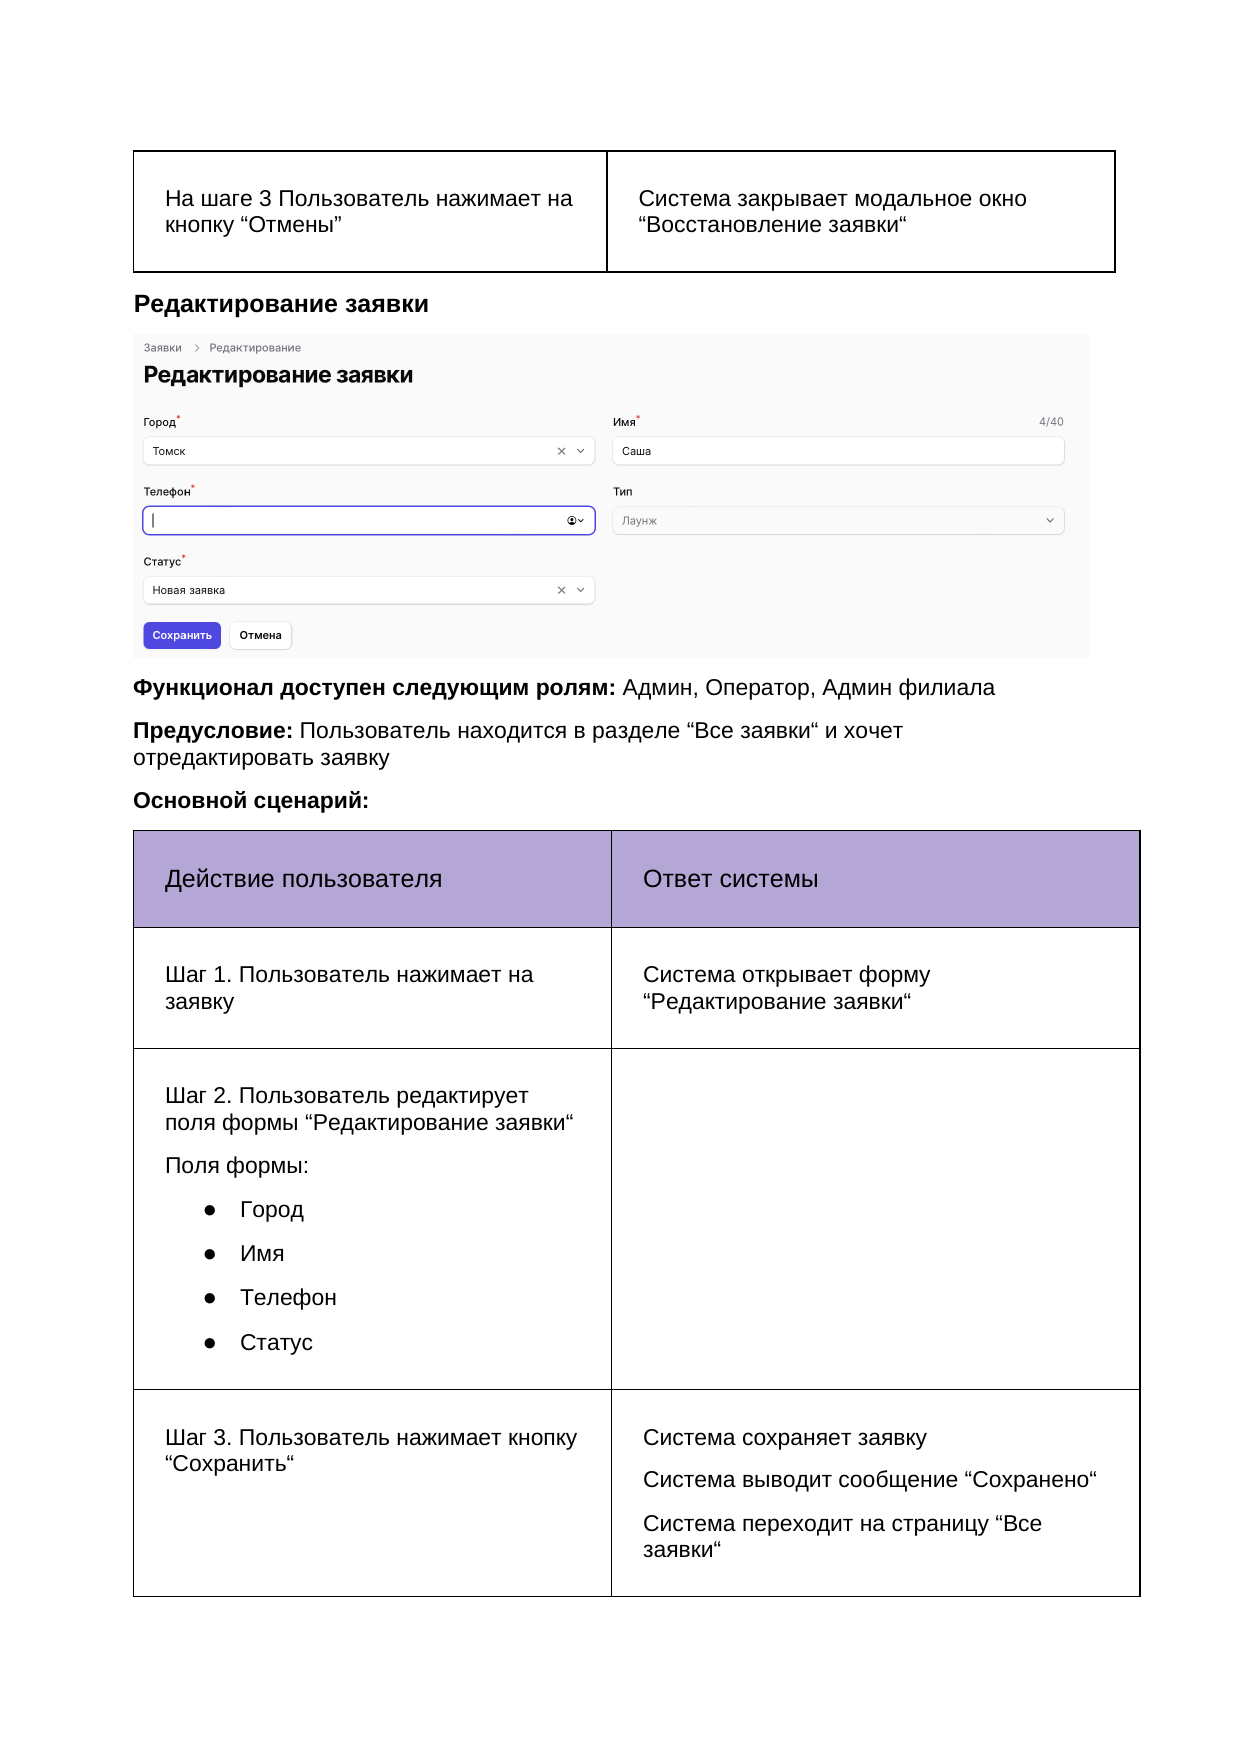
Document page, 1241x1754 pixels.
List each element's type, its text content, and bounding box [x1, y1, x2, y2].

subtitle Редактирование заявки [95, 289, 1090, 318]
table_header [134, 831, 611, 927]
text Предусловие: Пользователь находится в разделе “Все заявки“ и хочет отредактировать заявку [133, 717, 1090, 770]
text Функционал доступен следующим ролям: Админ, Оператор, Админ филиала [133, 674, 1090, 701]
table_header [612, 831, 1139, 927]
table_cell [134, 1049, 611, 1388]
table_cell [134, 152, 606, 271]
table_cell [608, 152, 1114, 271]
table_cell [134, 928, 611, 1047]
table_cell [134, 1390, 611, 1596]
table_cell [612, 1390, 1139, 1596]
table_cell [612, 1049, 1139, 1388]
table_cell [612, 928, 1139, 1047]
text Основной сценарий: [133, 787, 1090, 813]
picture [132, 334, 1090, 658]
